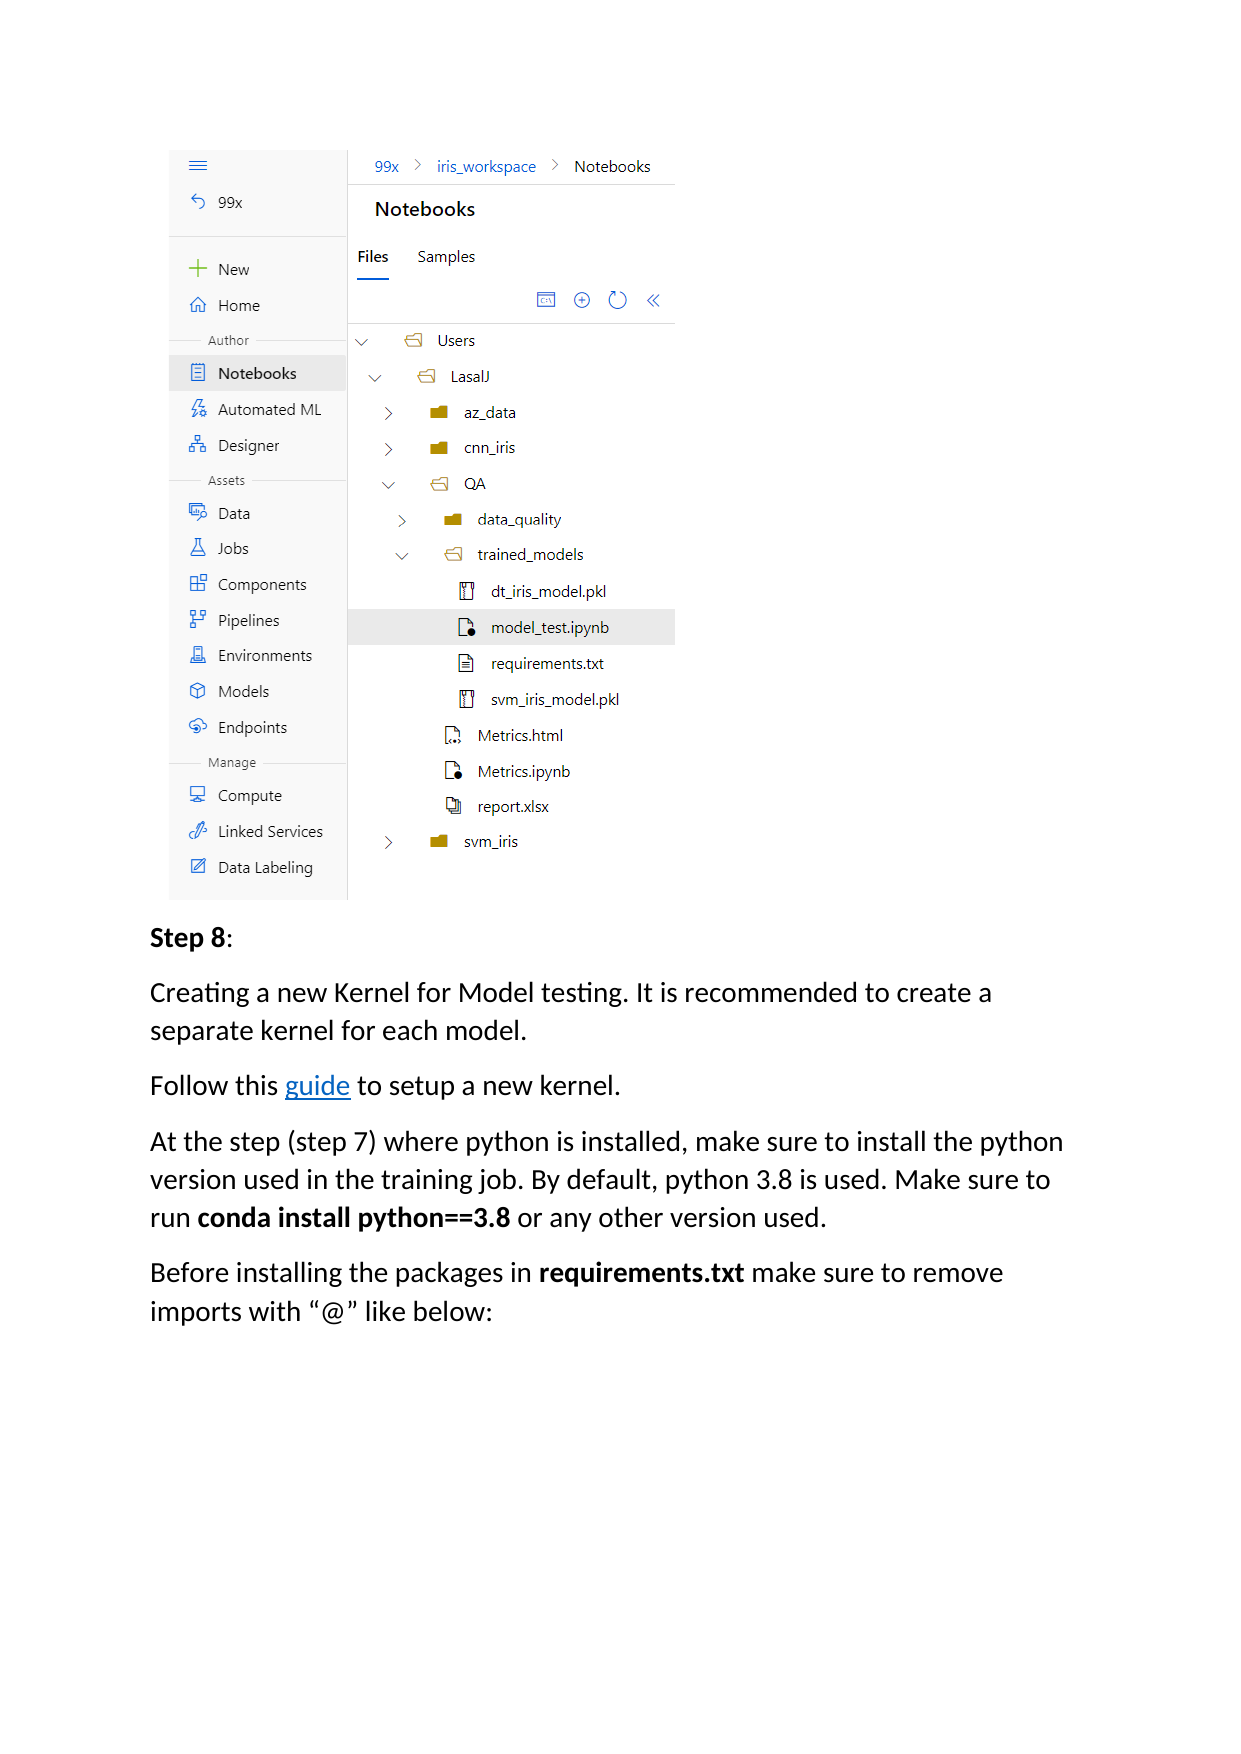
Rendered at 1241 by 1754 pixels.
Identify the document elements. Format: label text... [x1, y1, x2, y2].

text Creating a new Kernel for Model testing. It is recommended to create a separate kernel for each model. [150, 974, 1090, 1048]
text Step 8: [150, 919, 1090, 954]
text At the step (step 7) where python is installed, make sure to install the python version used in the training job. By default, python 3.8 is used. Make sure to run conda install python==3.8 or any other version used. [150, 1123, 1090, 1235]
text Follow this guide to setup a new kernel. [150, 1067, 1090, 1103]
text Before installing the packages in requirements.txt make sure to remove imports with “@” like below: [150, 1254, 1090, 1329]
